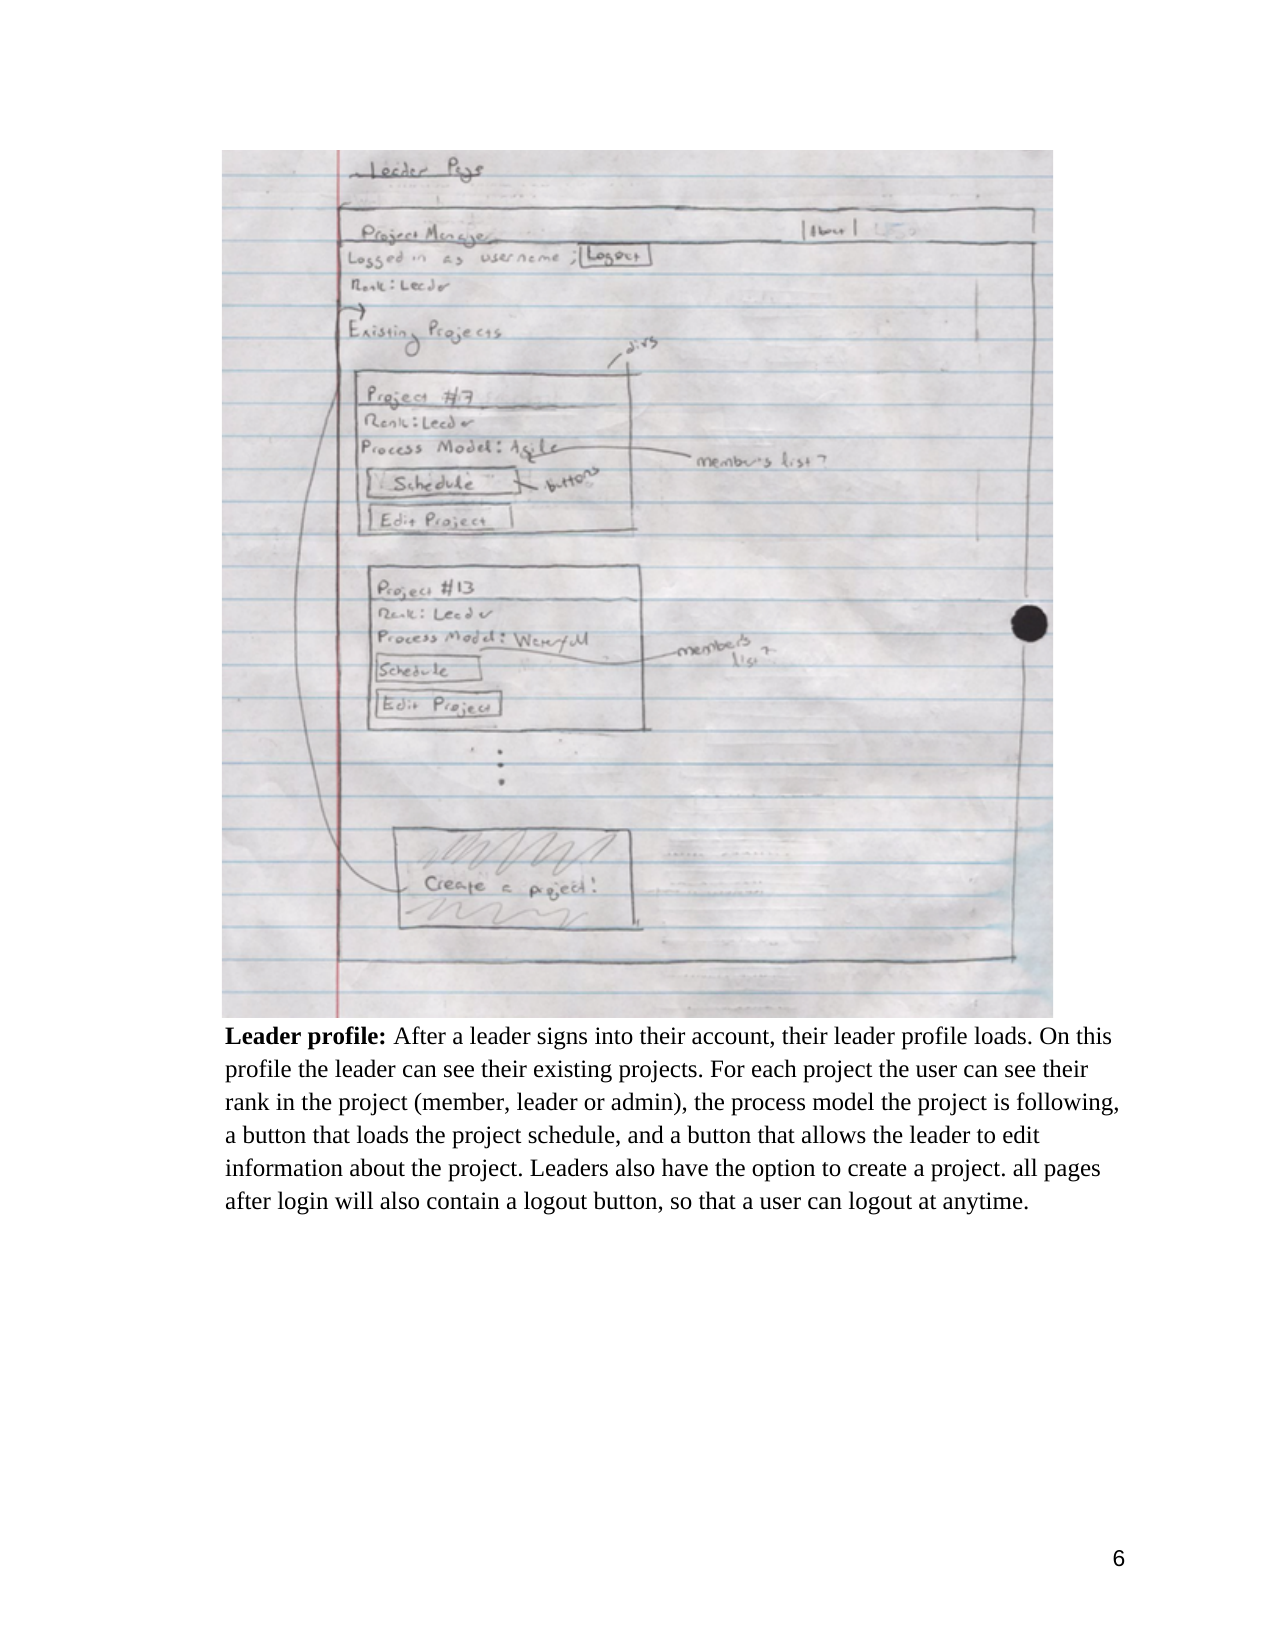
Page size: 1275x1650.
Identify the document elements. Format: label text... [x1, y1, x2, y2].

picture [221, 150, 1054, 1018]
text Leader profile: After a leader signs into their account, their leader profile loads. On this profile the leader can see their existing projects. For each project the user can see their rank in the project (member, leader or admin), the process model the project is following, a button that loads the project schedule, and a button that allows the leader to edit information about the project. Leaders also have the option to create a project. all pages after login will also contain a logout button, so that a user can logout at anytime. [225, 1021, 1125, 1215]
